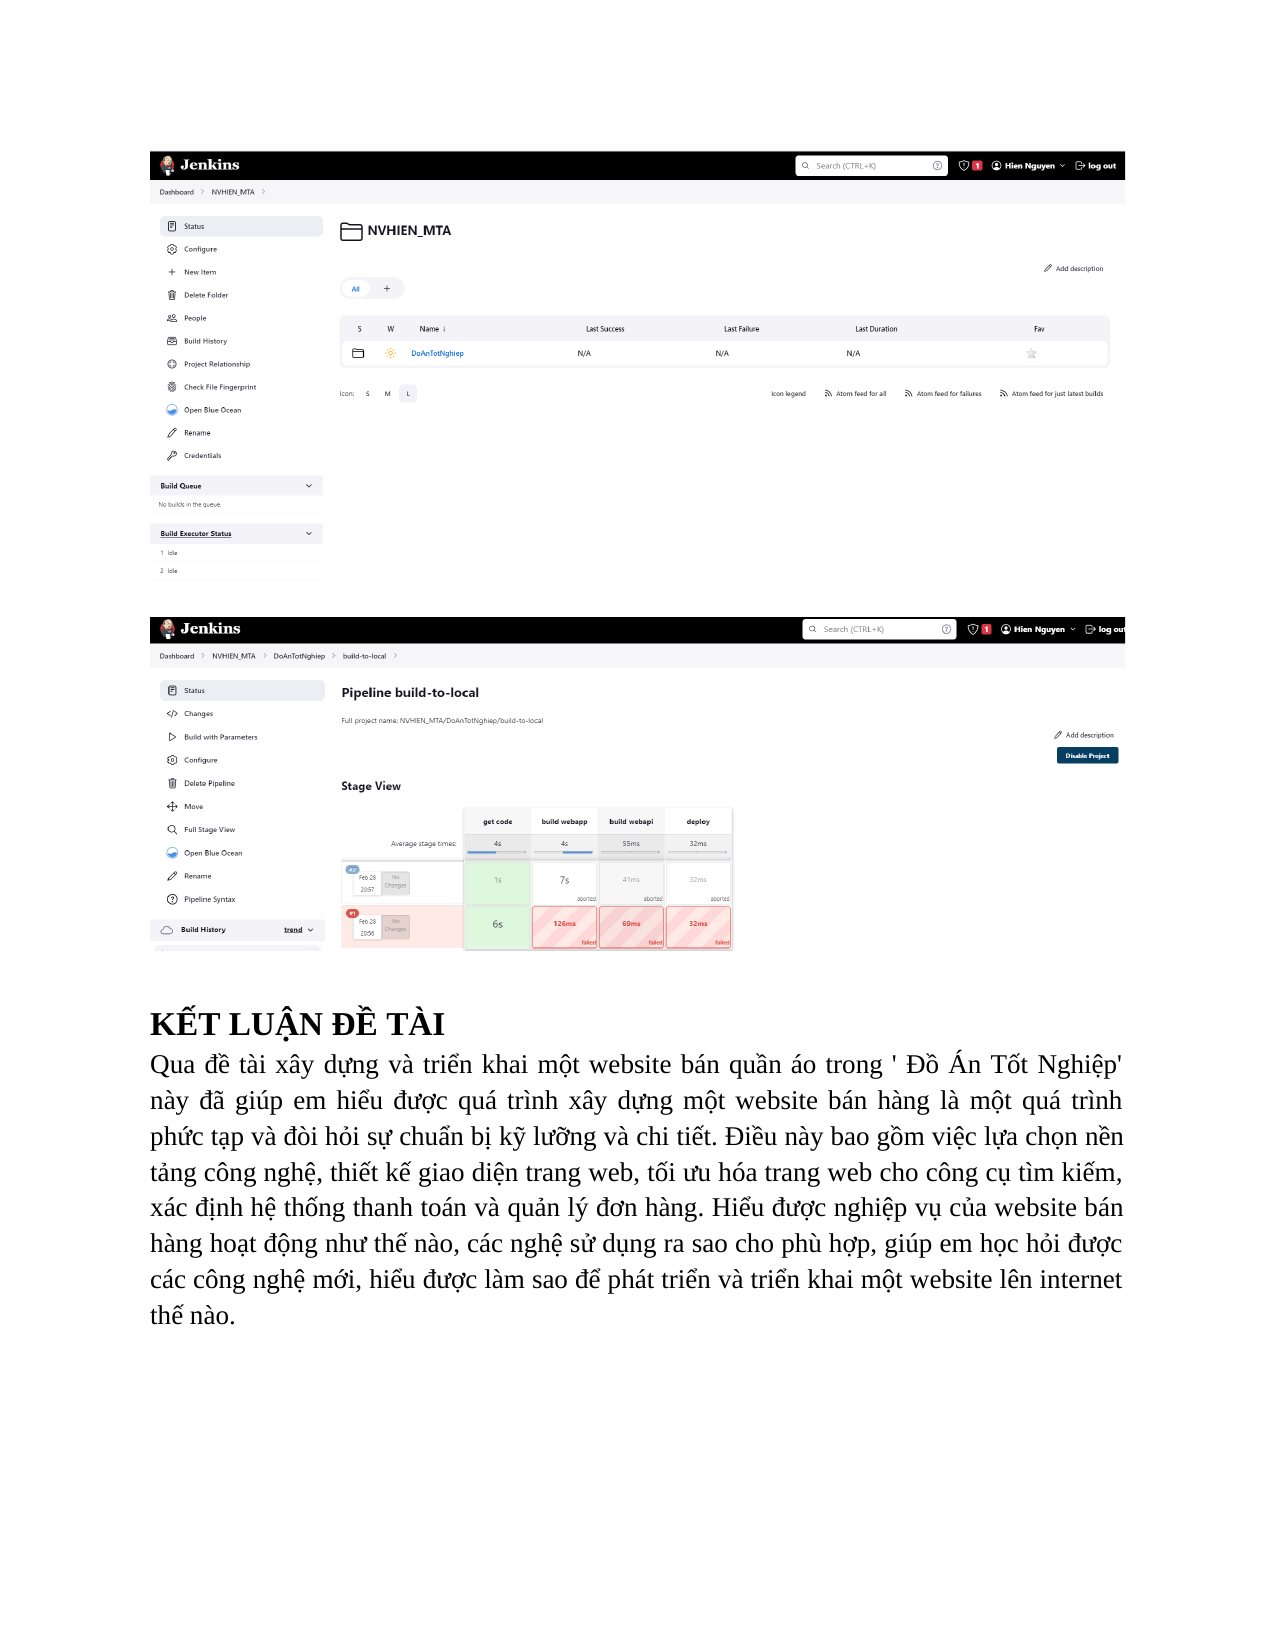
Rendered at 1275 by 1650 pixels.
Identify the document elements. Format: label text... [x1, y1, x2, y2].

subtitle KẾT LUẬN ĐỀ TÀI [150, 1004, 1125, 1043]
text Qua đề tài xây dựng và triển khai một website bán quần áo trong ' Đồ Án Tốt Nghiệp' này đã giúp em hiểu được quá trình xây dựng một website bán hàng là một quá trình phức tạp và đòi hỏi sự chuẩn bị kỹ lưỡng và chi tiết. Điều này bao gồm việc lựa chọn nền tảng công nghệ, thiết kế giao diện trang web, tối ưu hóa trang web cho công cụ tìm kiếm, xác định hệ thống thanh toán và quản lý đơn hàng. Hiểu được nghiệp vụ của website bán hàng hoạt động như thế nào, các nghệ sử dụng ra sao cho phù hợp, giúp em học hỏi được các công nghệ mới, hiểu được làm sao để phát triển và triển khai một website lên internet thế nào. [150, 1049, 1125, 1330]
picture [150, 617, 1125, 951]
picture [150, 150, 1125, 614]
